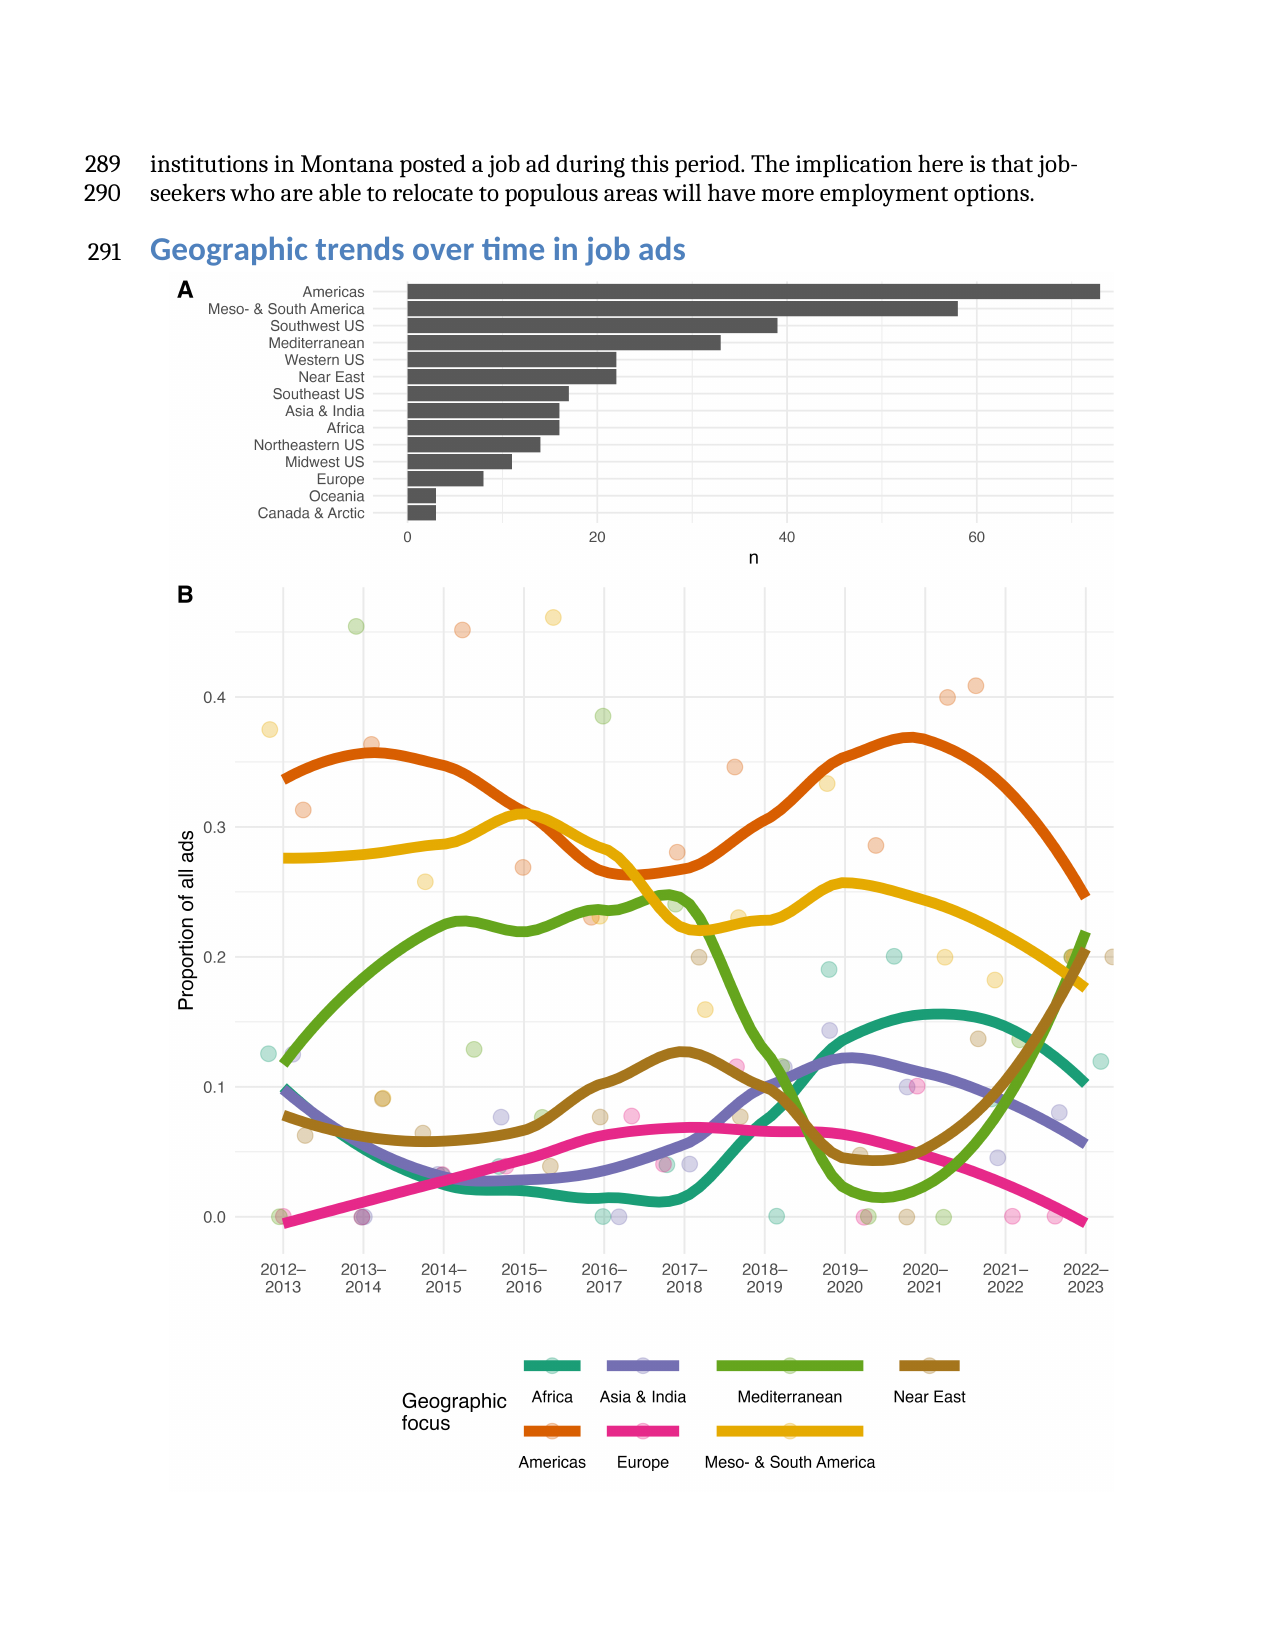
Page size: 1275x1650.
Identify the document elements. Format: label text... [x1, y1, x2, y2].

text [150, 150, 1125, 207]
subtitle Geographic trends over time in job ads [150, 228, 1125, 269]
picture [168, 272, 1114, 1492]
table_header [139, 269, 1114, 1495]
